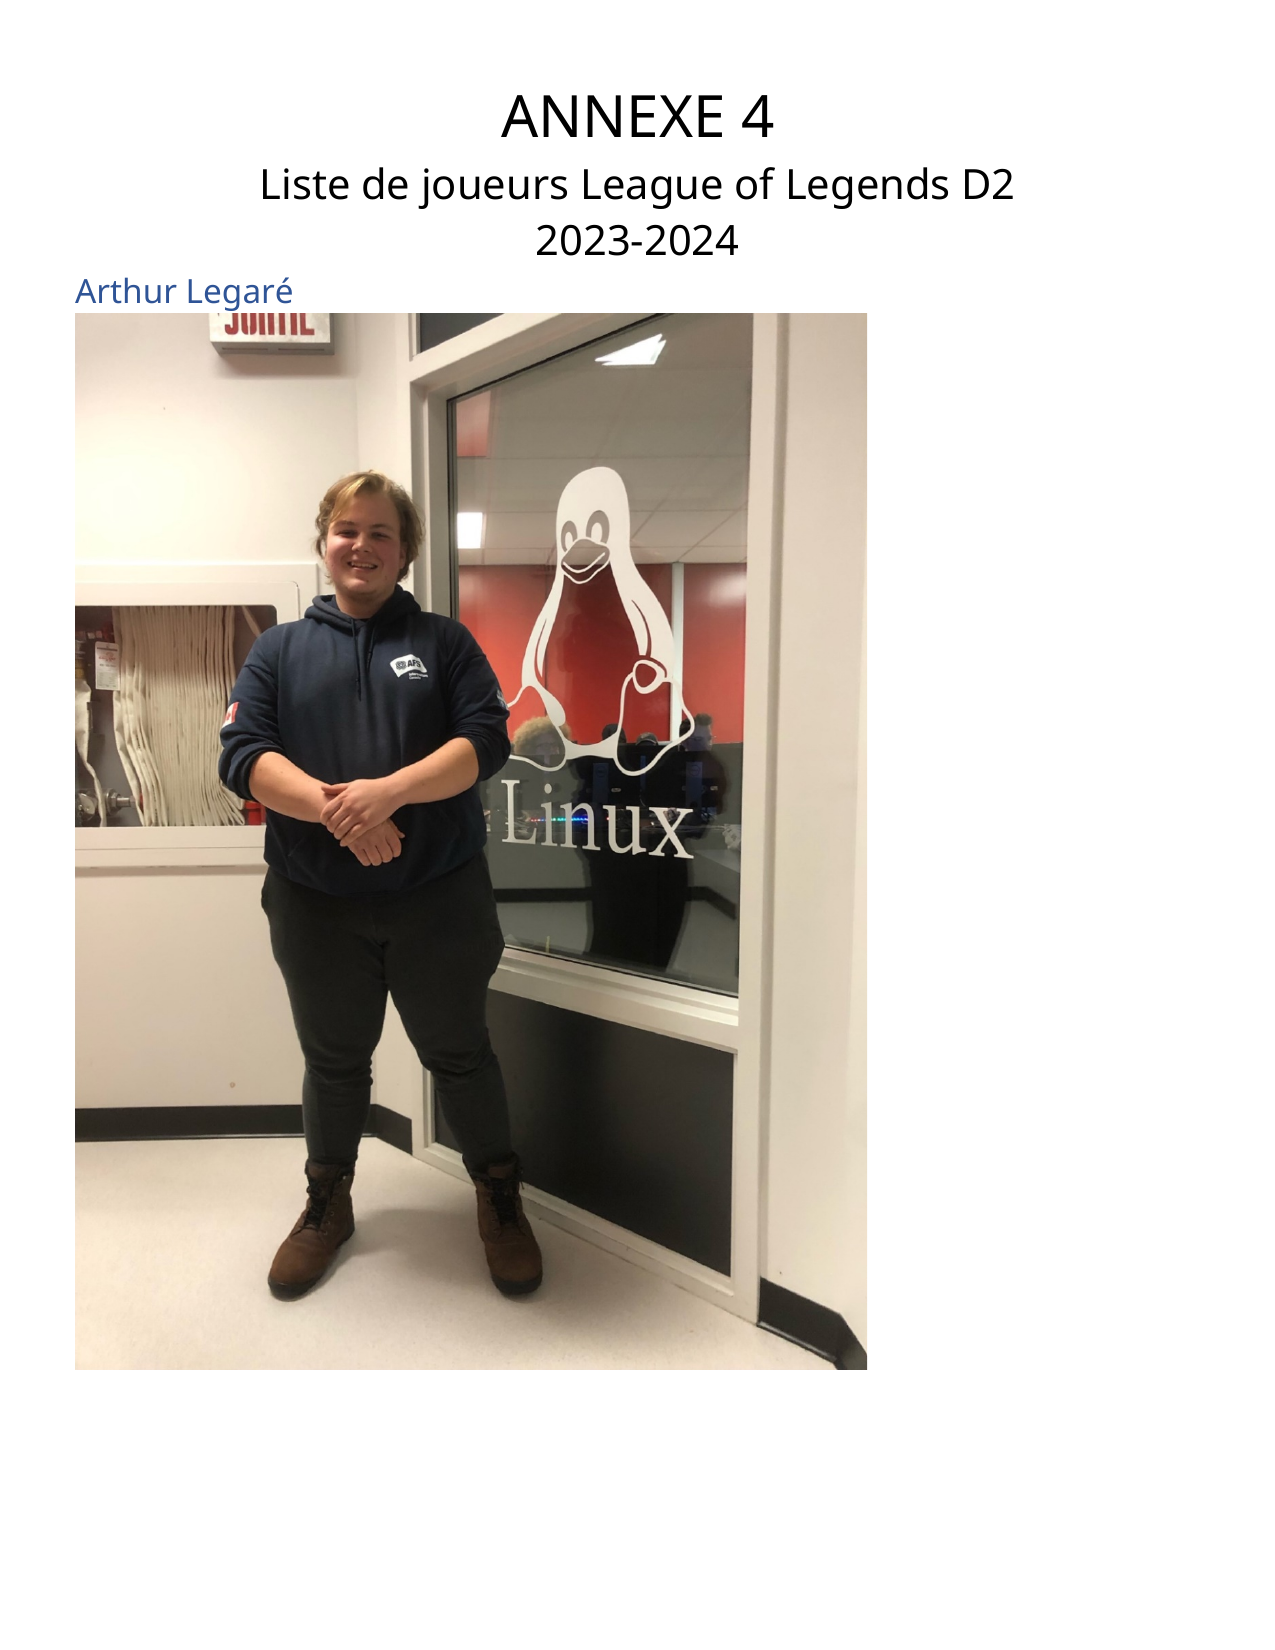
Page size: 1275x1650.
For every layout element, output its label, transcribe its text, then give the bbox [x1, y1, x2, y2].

picture [75, 313, 868, 1370]
text 2023-2024 [75, 211, 1200, 268]
text Arthur Legaré [75, 268, 1200, 313]
text Liste de joueurs League of Legends D2 [75, 154, 1200, 211]
text ANNEXE 4 [75, 75, 1200, 154]
